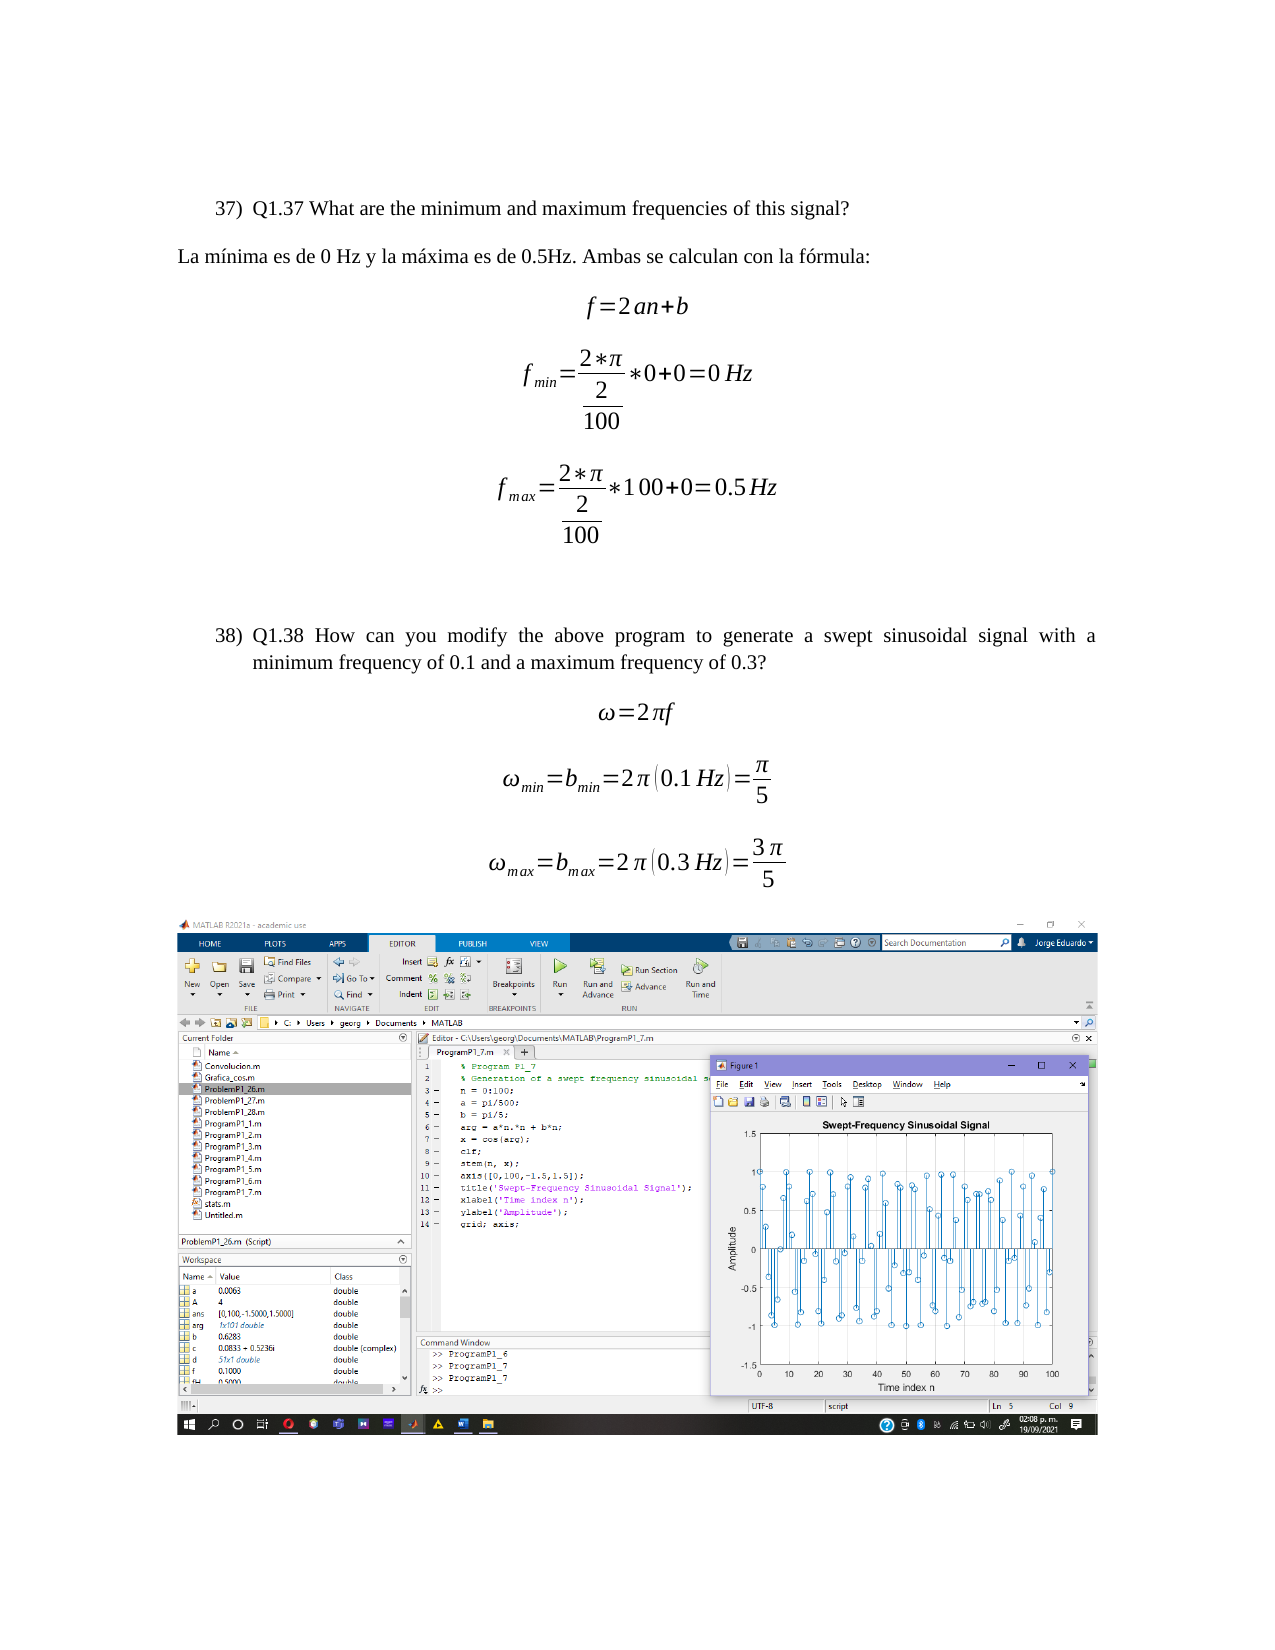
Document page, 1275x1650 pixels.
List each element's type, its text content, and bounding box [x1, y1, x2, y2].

subtitle Q1.37 What are the minimum and maximum frequencies of this signal? [215, 196, 1098, 220]
picture [177, 917, 1098, 1435]
text La mínima es de 0 Hz y la máxima es de 0.5Hz. Ambas se calculan con la fórmula: [177, 244, 1098, 268]
subtitle Q1.38 How can you modify the above program to generate a swept sinusoidal signal with a minimum frequency of 0.1 and a maximum frequency of 0.3? [215, 622, 1098, 674]
